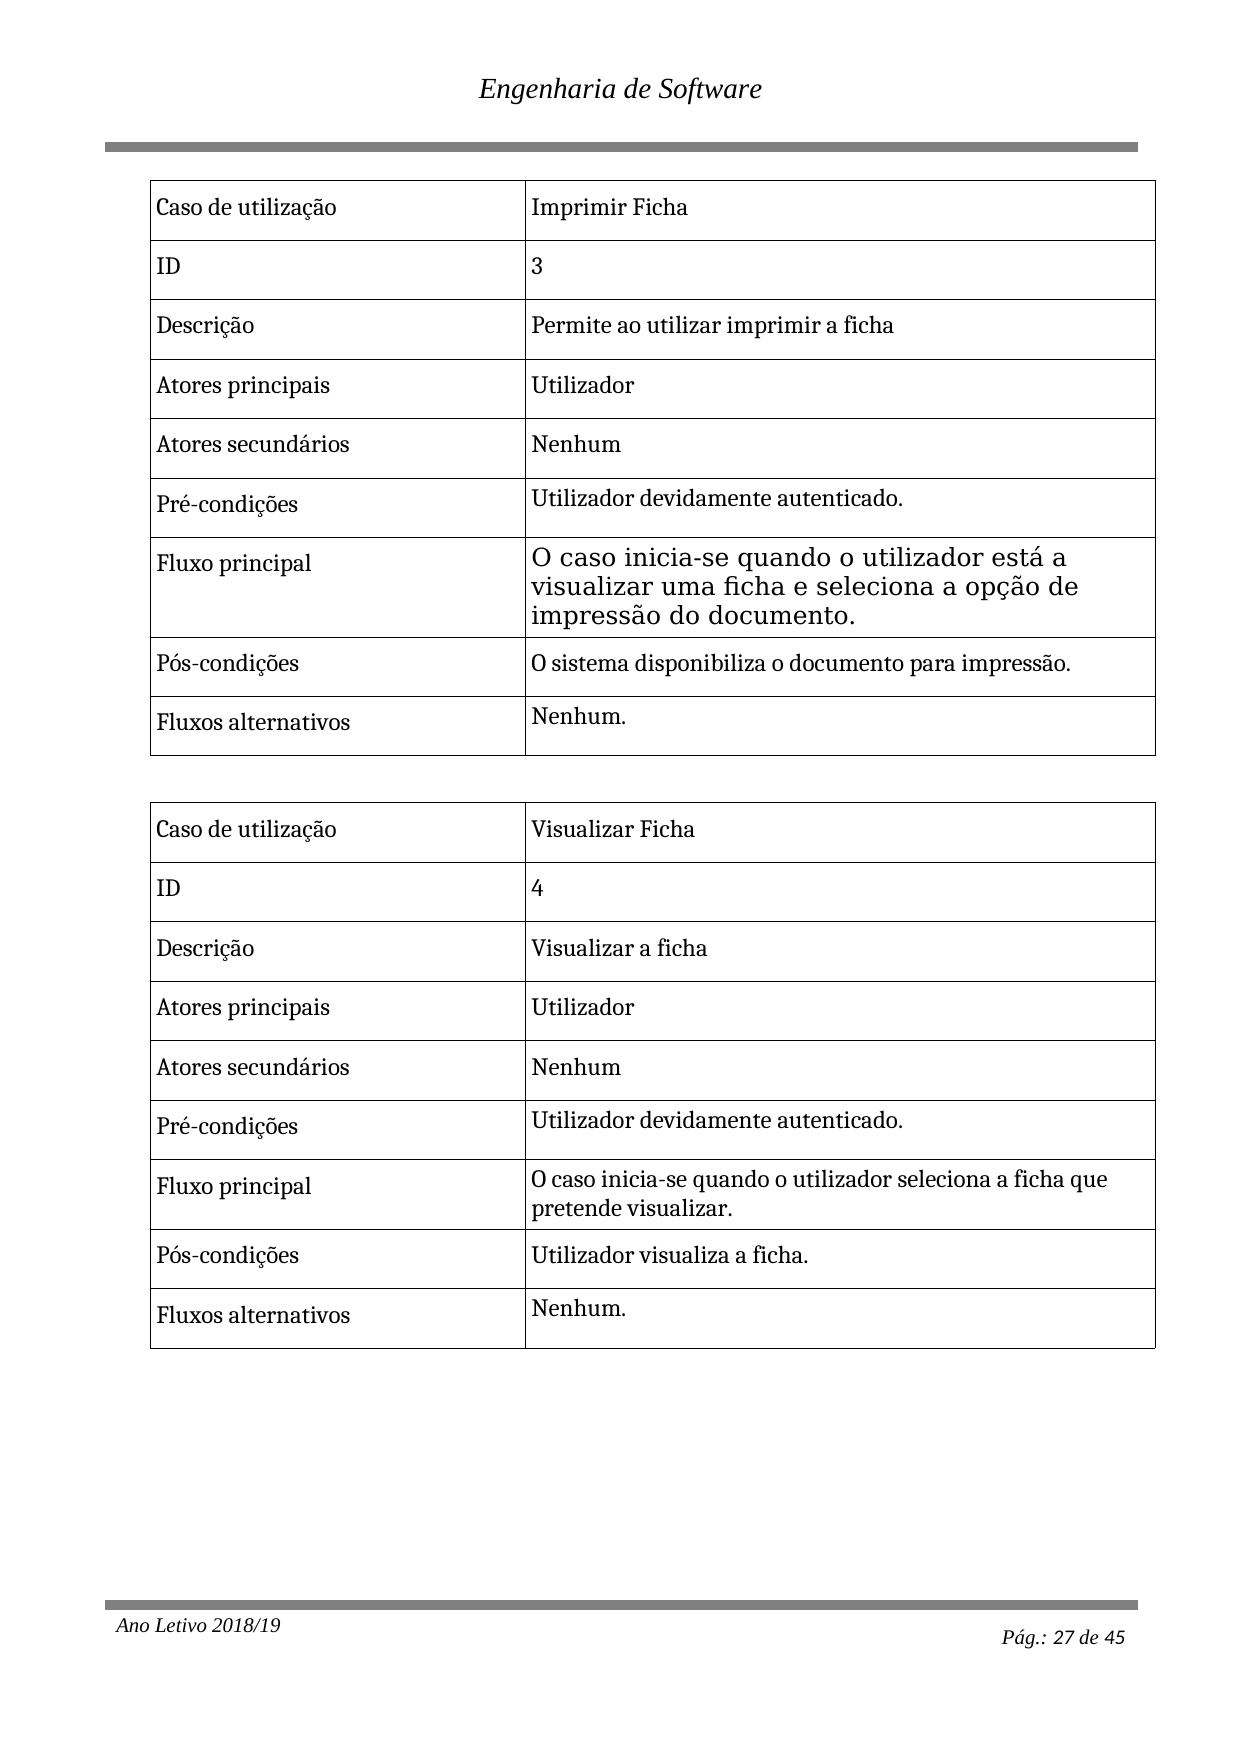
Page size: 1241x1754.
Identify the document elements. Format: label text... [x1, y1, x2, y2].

table_cell Pré-condições [151, 479, 525, 537]
table_cell Descrição [151, 300, 525, 358]
table_cell Permite ao utilizar imprimir a ficha [526, 300, 1155, 358]
table_cell Atores secundários [151, 419, 525, 477]
table_cell Pós-condições [151, 1230, 525, 1288]
table_cell Utilizador devidamente autenticado. [526, 479, 1155, 537]
table_cell ID [151, 241, 525, 299]
table_cell Utilizador visualiza a ficha. [526, 1230, 1155, 1288]
table_cell Atores secundários [151, 1041, 525, 1099]
table_cell Atores principais [151, 982, 525, 1040]
table_header Visualizar Ficha [526, 803, 1155, 862]
table_cell Atores principais [151, 360, 525, 418]
table_cell Utilizador [526, 982, 1155, 1040]
table_cell Fluxos alternativos [151, 697, 525, 755]
table_cell Fluxo principal [151, 1160, 525, 1228]
table_cell Utilizador [526, 360, 1155, 418]
table_cell Fluxos alternativos [151, 1289, 525, 1347]
table_cell Pré-condições [151, 1101, 525, 1159]
table_cell Utilizador devidamente autenticado. [526, 1101, 1155, 1159]
table_cell Pós-condições [151, 638, 525, 696]
table_cell ID [151, 863, 525, 921]
table_cell Nenhum. [526, 697, 1155, 755]
table_cell Nenhum. [526, 1289, 1155, 1347]
table_header Caso de utilização [151, 181, 525, 239]
table_cell O caso inicia-se quando o utilizador está a visualizar uma ficha e seleciona a opção de impressão do documento. [526, 538, 1155, 636]
table_cell 4 [526, 863, 1155, 921]
table_cell Nenhum [526, 419, 1155, 477]
table_cell O sistema disponibiliza o documento para impressão. [526, 638, 1155, 696]
table_cell Descrição [151, 922, 525, 981]
table_cell Fluxo principal [151, 538, 525, 636]
table_header Imprimir Ficha [526, 181, 1155, 239]
table_header Caso de utilização [151, 803, 525, 862]
table_cell Nenhum [526, 1041, 1155, 1099]
table_cell Visualizar a ficha [526, 922, 1155, 981]
table_cell 3 [526, 241, 1155, 299]
table_cell O caso inicia-se quando o utilizador seleciona a ficha que pretende visualizar. [526, 1160, 1155, 1228]
